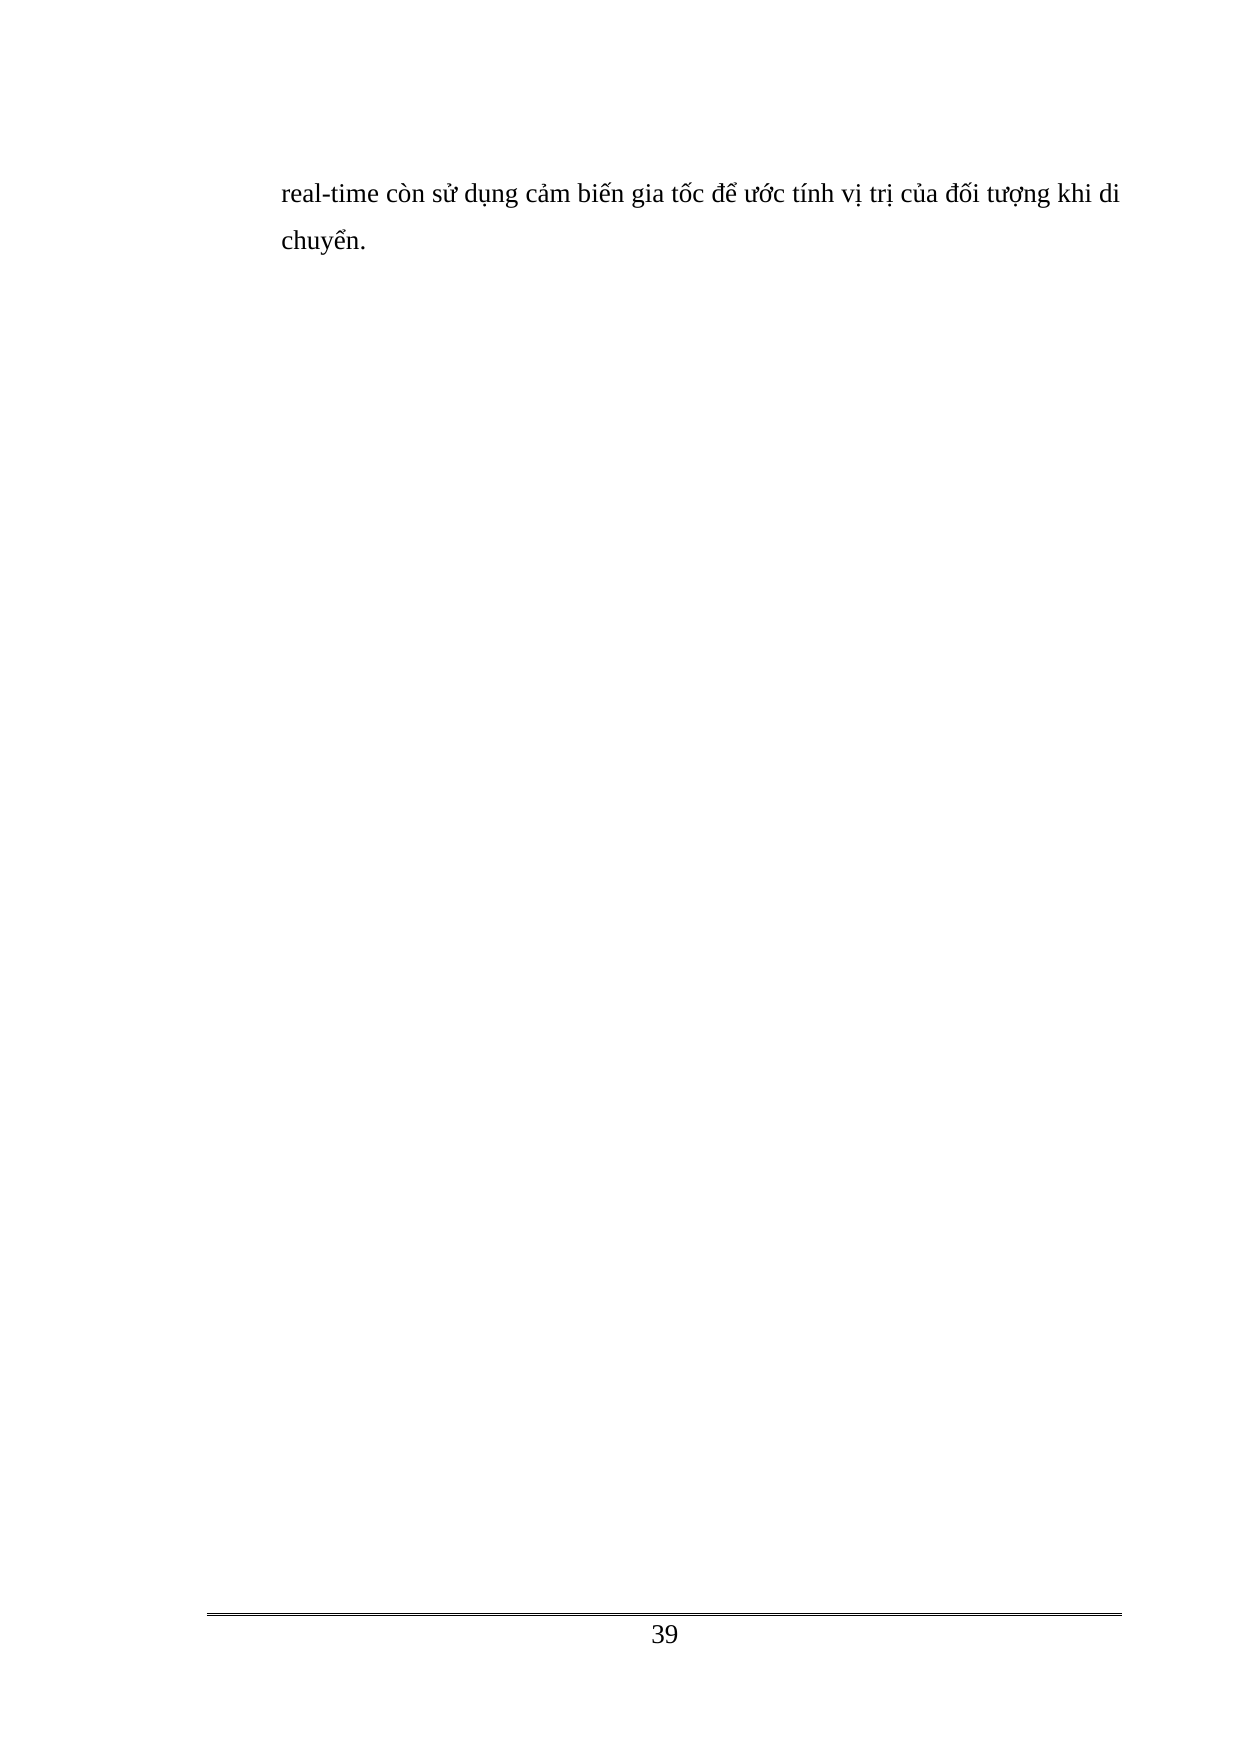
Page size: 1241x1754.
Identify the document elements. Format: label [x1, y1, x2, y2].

text [281, 177, 1122, 255]
